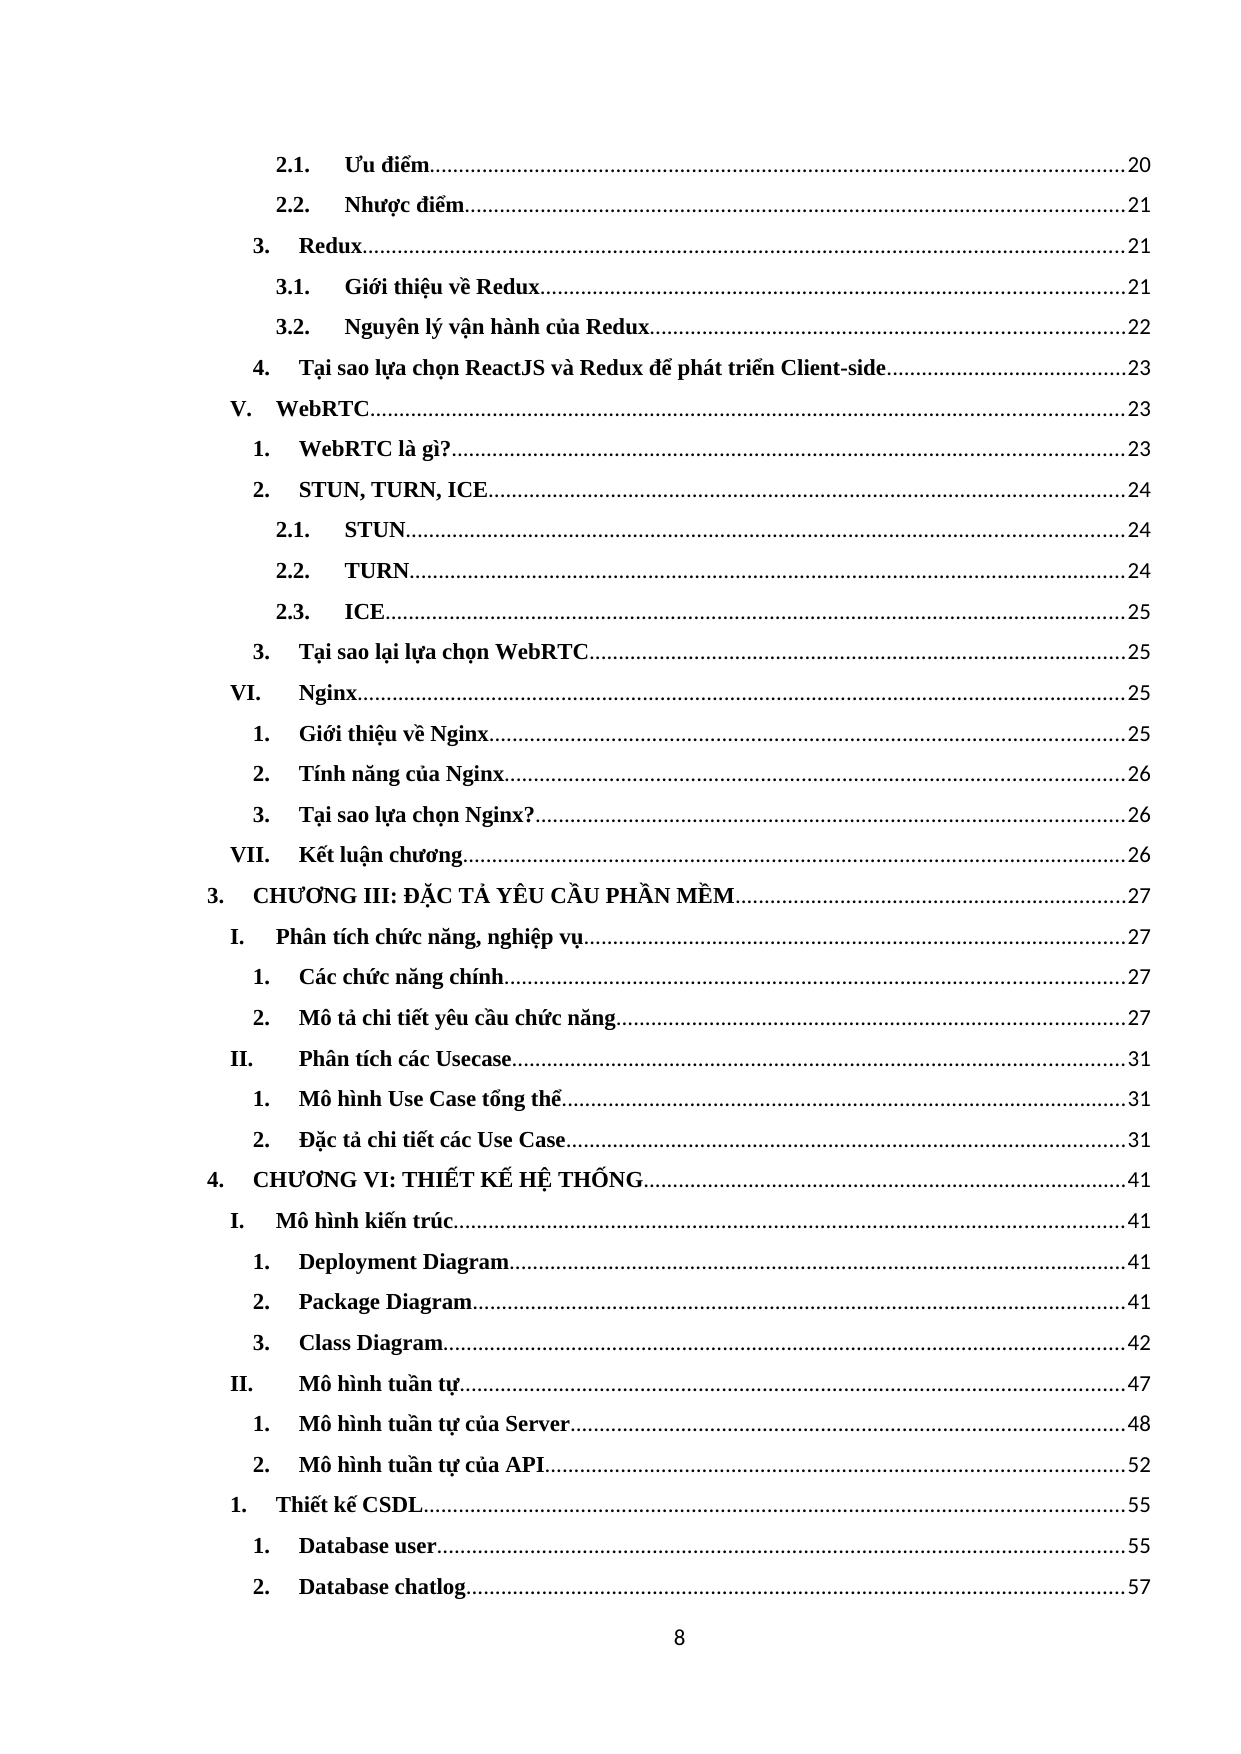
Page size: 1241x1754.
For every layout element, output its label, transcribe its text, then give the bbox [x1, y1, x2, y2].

text 3. Tại sao lựa chọn Nginx? 26 [253, 800, 1152, 828]
text 2.3. ICE 25 [276, 597, 1152, 625]
text 3. Redux 21 [253, 231, 1152, 259]
text 2. Package Diagram 41 [253, 1287, 1152, 1316]
text V. WebRTC 23 [230, 394, 1152, 422]
text 1. Giới thiệu về Nginx 25 [253, 719, 1152, 747]
text 3.1. Giới thiệu về Redux 21 [276, 272, 1152, 300]
text 2. Mô hình tuần tự của API 52 [253, 1450, 1152, 1478]
text 2.2. TURN 24 [276, 556, 1152, 584]
text 2. STUN, TURN, ICE 24 [253, 475, 1152, 503]
text 3. CHƯƠNG III: ĐẶC TẢ YÊU CẦU PHẦN MỀM 27 [207, 881, 1152, 909]
text I. Phân tích chức năng, nghiệp vụ 27 [230, 922, 1152, 950]
text 1. Deployment Diagram 41 [253, 1247, 1152, 1275]
text 1. Database user 55 [253, 1531, 1152, 1559]
text 3. Tại sao lại lựa chọn WebRTC 25 [253, 637, 1152, 666]
text 1. Mô hình Use Case tổng thể 31 [253, 1084, 1152, 1112]
text II. Phân tích các Usecase 31 [230, 1044, 1152, 1072]
text 2. Database chatlog 57 [253, 1572, 1152, 1600]
text 1. Các chức năng chính 27 [253, 962, 1152, 991]
text 1. Thiết kế CSDL 55 [230, 1491, 1152, 1519]
text 2. Mô tả chi tiết yêu cầu chức năng 27 [253, 1003, 1152, 1031]
text I. Mô hình kiến trúc 41 [230, 1206, 1152, 1234]
text 3.2. Nguyên lý vận hành của Redux 22 [276, 312, 1152, 341]
text 4. Tại sao lựa chọn ReactJS và Redux để phát triển Client-side 23 [253, 353, 1152, 381]
text 2. Đặc tả chi tiết các Use Case 31 [253, 1125, 1152, 1153]
text 3. Class Diagram 42 [253, 1328, 1152, 1356]
text 2. Tính năng của Nginx 26 [253, 759, 1152, 787]
text VI. Nginx 25 [230, 678, 1152, 706]
text 2.1. Ưu điểm 20 [276, 150, 1152, 178]
text 2.1. STUN 24 [276, 516, 1152, 544]
text 1. Mô hình tuần tự của Server 48 [253, 1409, 1152, 1437]
text II. Mô hình tuần tự 47 [230, 1369, 1152, 1397]
text 4. CHƯƠNG VI: THIẾT KẾ HỆ THỐNG 41 [207, 1166, 1152, 1194]
text 1. WebRTC là gì? 23 [253, 434, 1152, 462]
text VII. Kết luận chương 26 [230, 841, 1152, 869]
text 2.2. Nhược điểm 21 [276, 191, 1152, 219]
